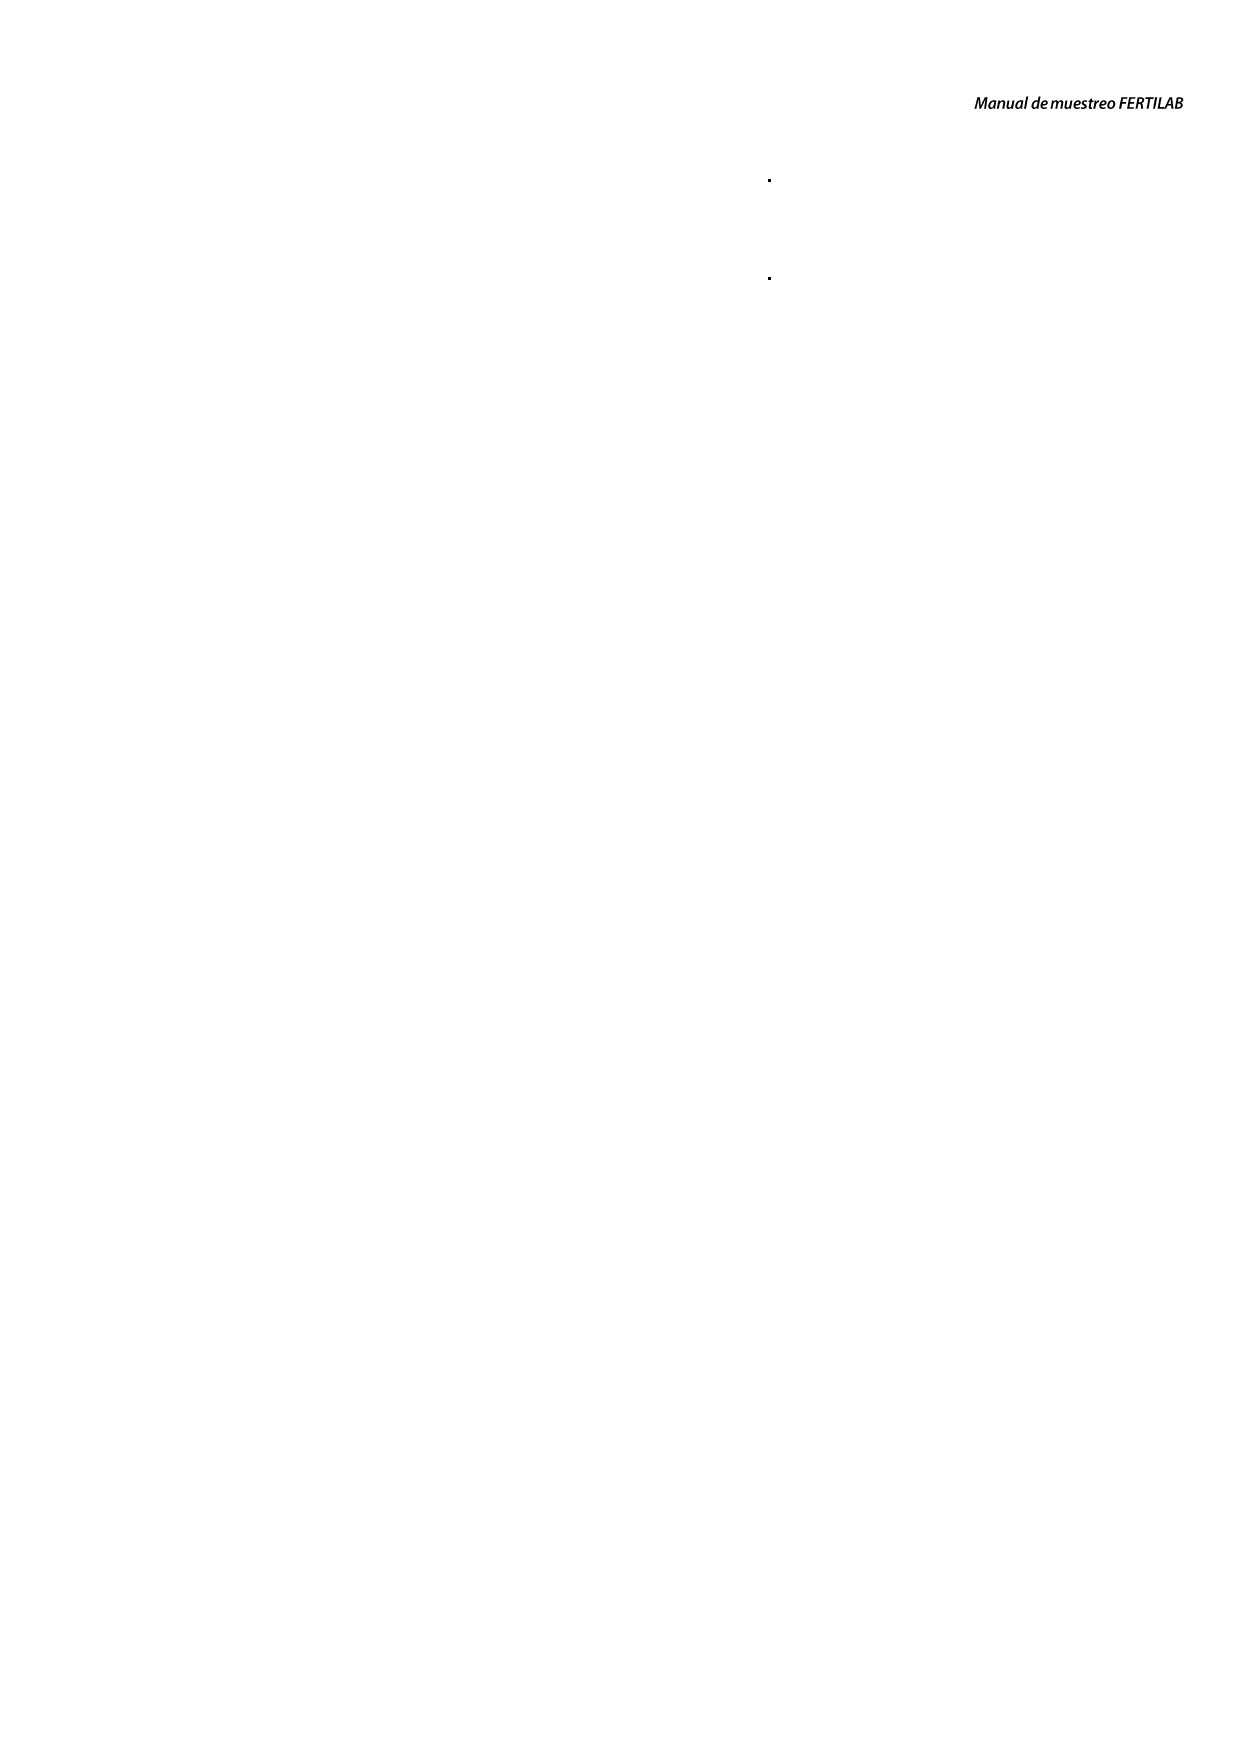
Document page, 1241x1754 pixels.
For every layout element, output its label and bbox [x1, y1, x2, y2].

picture [974, 92, 1191, 113]
